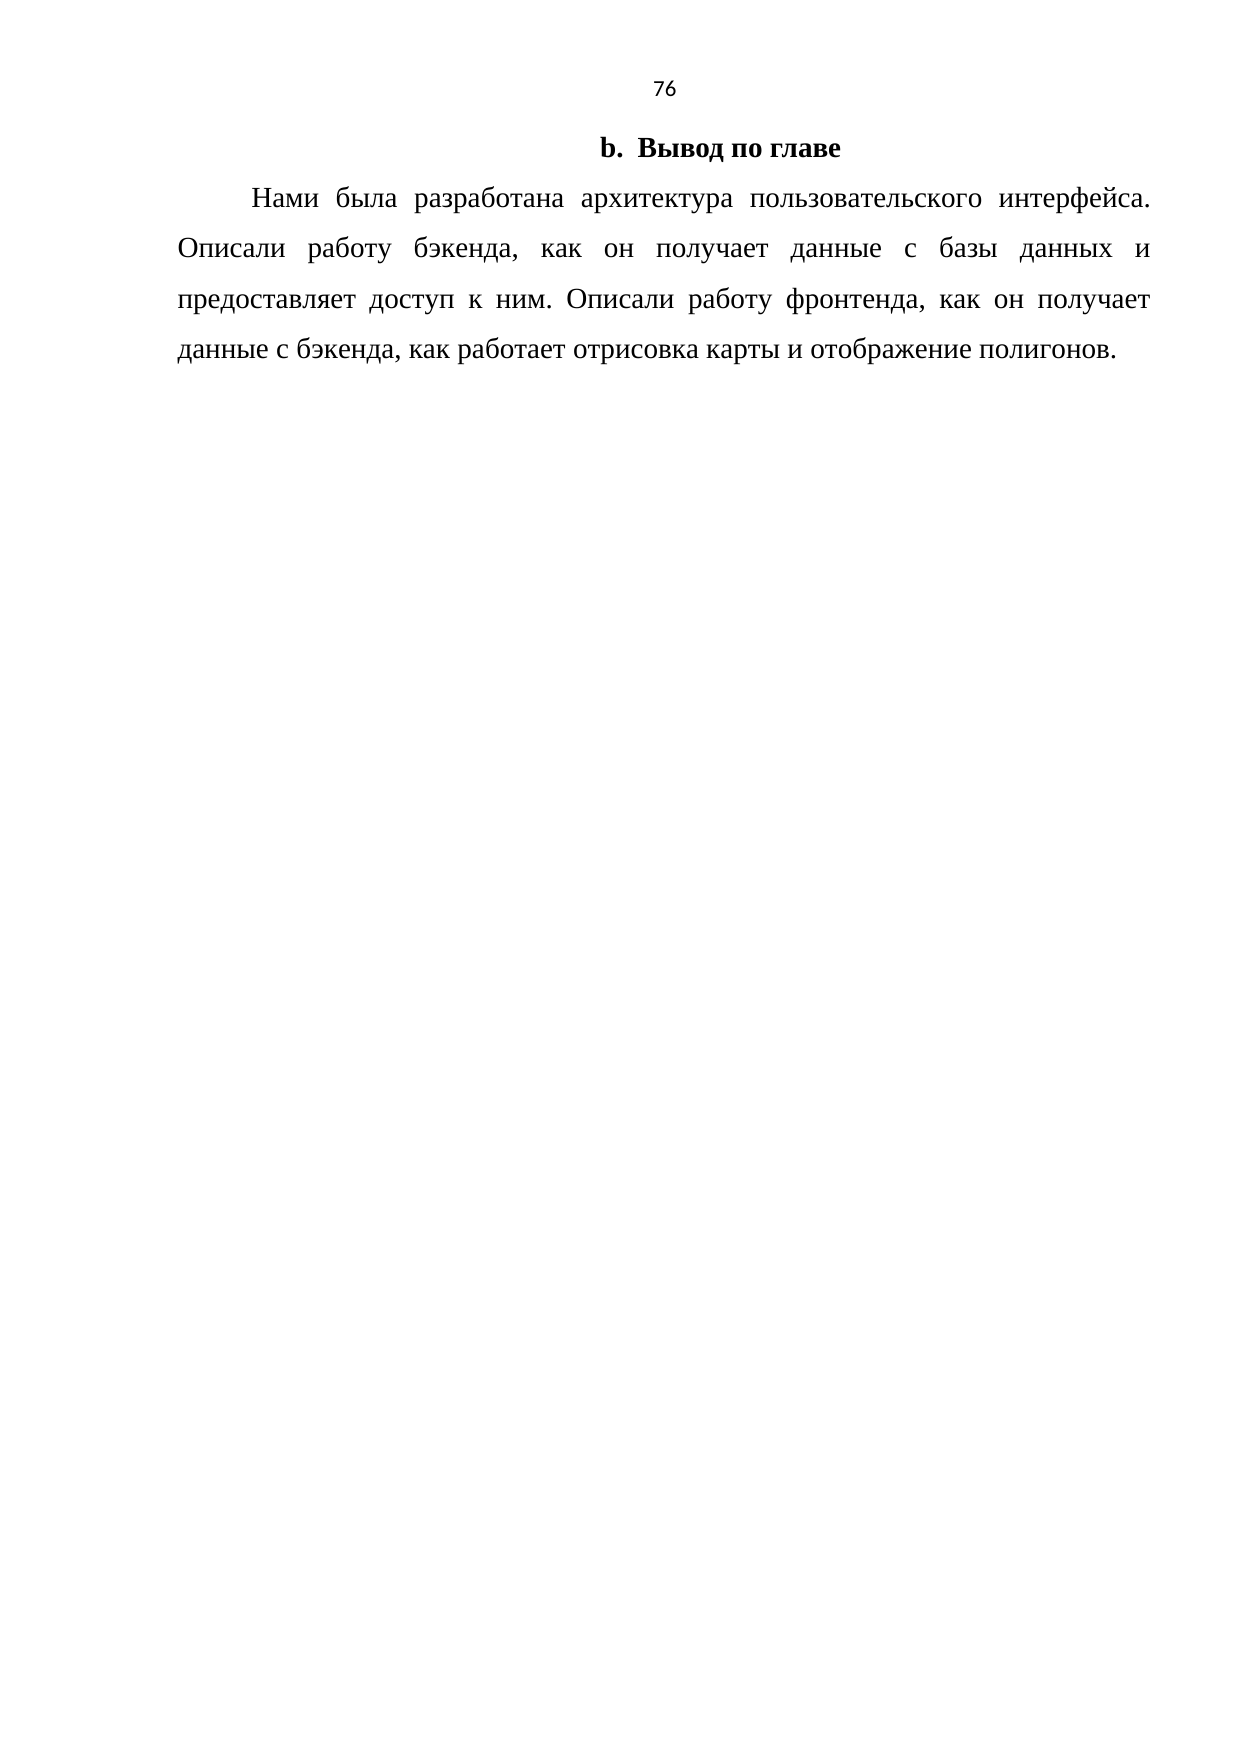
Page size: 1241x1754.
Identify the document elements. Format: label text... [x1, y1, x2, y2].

subtitle Вывод по главе [290, 130, 1152, 163]
text Нами была разработана архитектура пользовательского интерфейса. Описали работу бэкенда, как он получает данные с базы данных и предоставляет доступ к ним. Описали работу фронтенда, как он получает данные с бэкенда, как работает отрисовка карты и отображение полигонов. [177, 180, 1152, 365]
